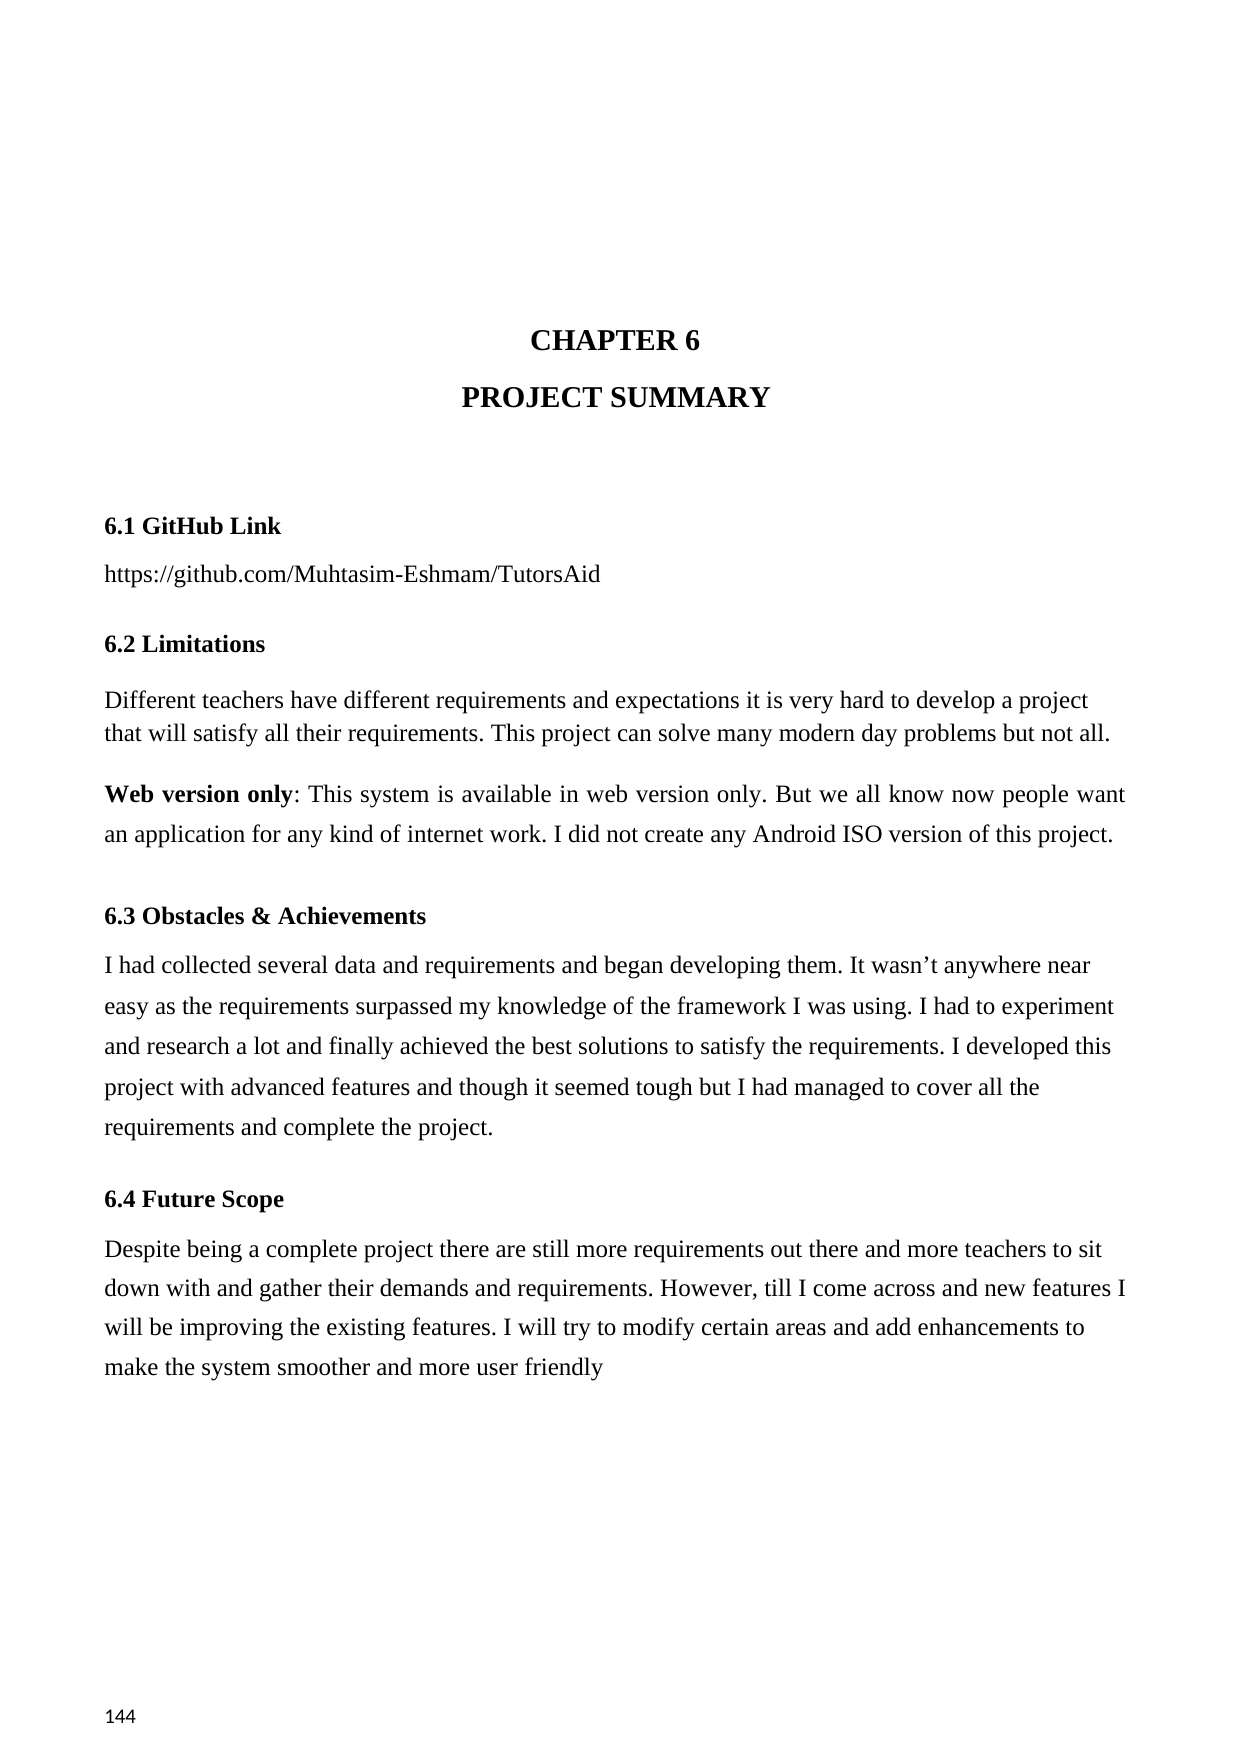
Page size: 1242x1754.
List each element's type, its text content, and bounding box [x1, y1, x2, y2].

text Web version only: This system is available in web version only. But we all know now people want an application for any kind of internet work. I did not create any Android ISO version of this project. [104, 779, 1126, 848]
text 6.2 Limitations [104, 629, 1128, 657]
text CHAPTER 6 [104, 322, 1126, 356]
text 6.1 GitHub Link [104, 511, 1128, 540]
text 6.4 Future Scope [104, 1184, 1128, 1213]
text Despite being a complete project there are still more requirements out there and more teachers to sit down with and gather their demands and requirements. However, till I come across and new features I will be improving the existing features. I will try to modify certain areas and add enhancements to make the system smoother and more user friendly [104, 1226, 1128, 1383]
text Different teachers have different requirements and expectations it is very hard to develop a project that will satisfy all their requirements. This project can solve many modern day problems but not all. [104, 685, 1128, 747]
text I had collected several data and requirements and began developing them. It wasn’t anywhere near easy as the requirements surpassed my knowledge of the framework I was using. I had to experiment and research a lot and finally achieved the best solutions to satisfy the requirements. I developed this project with advanced features and though it seemed tough but I had managed to cover all the requirements and complete the project. [104, 941, 1128, 1144]
text PROJECT SUMMARY [104, 379, 1128, 414]
text 6.3 Obstacles & Achievements [104, 901, 1128, 929]
text https://github.com/Muhtasim-Eshmam/TutorsAid [104, 552, 1128, 590]
